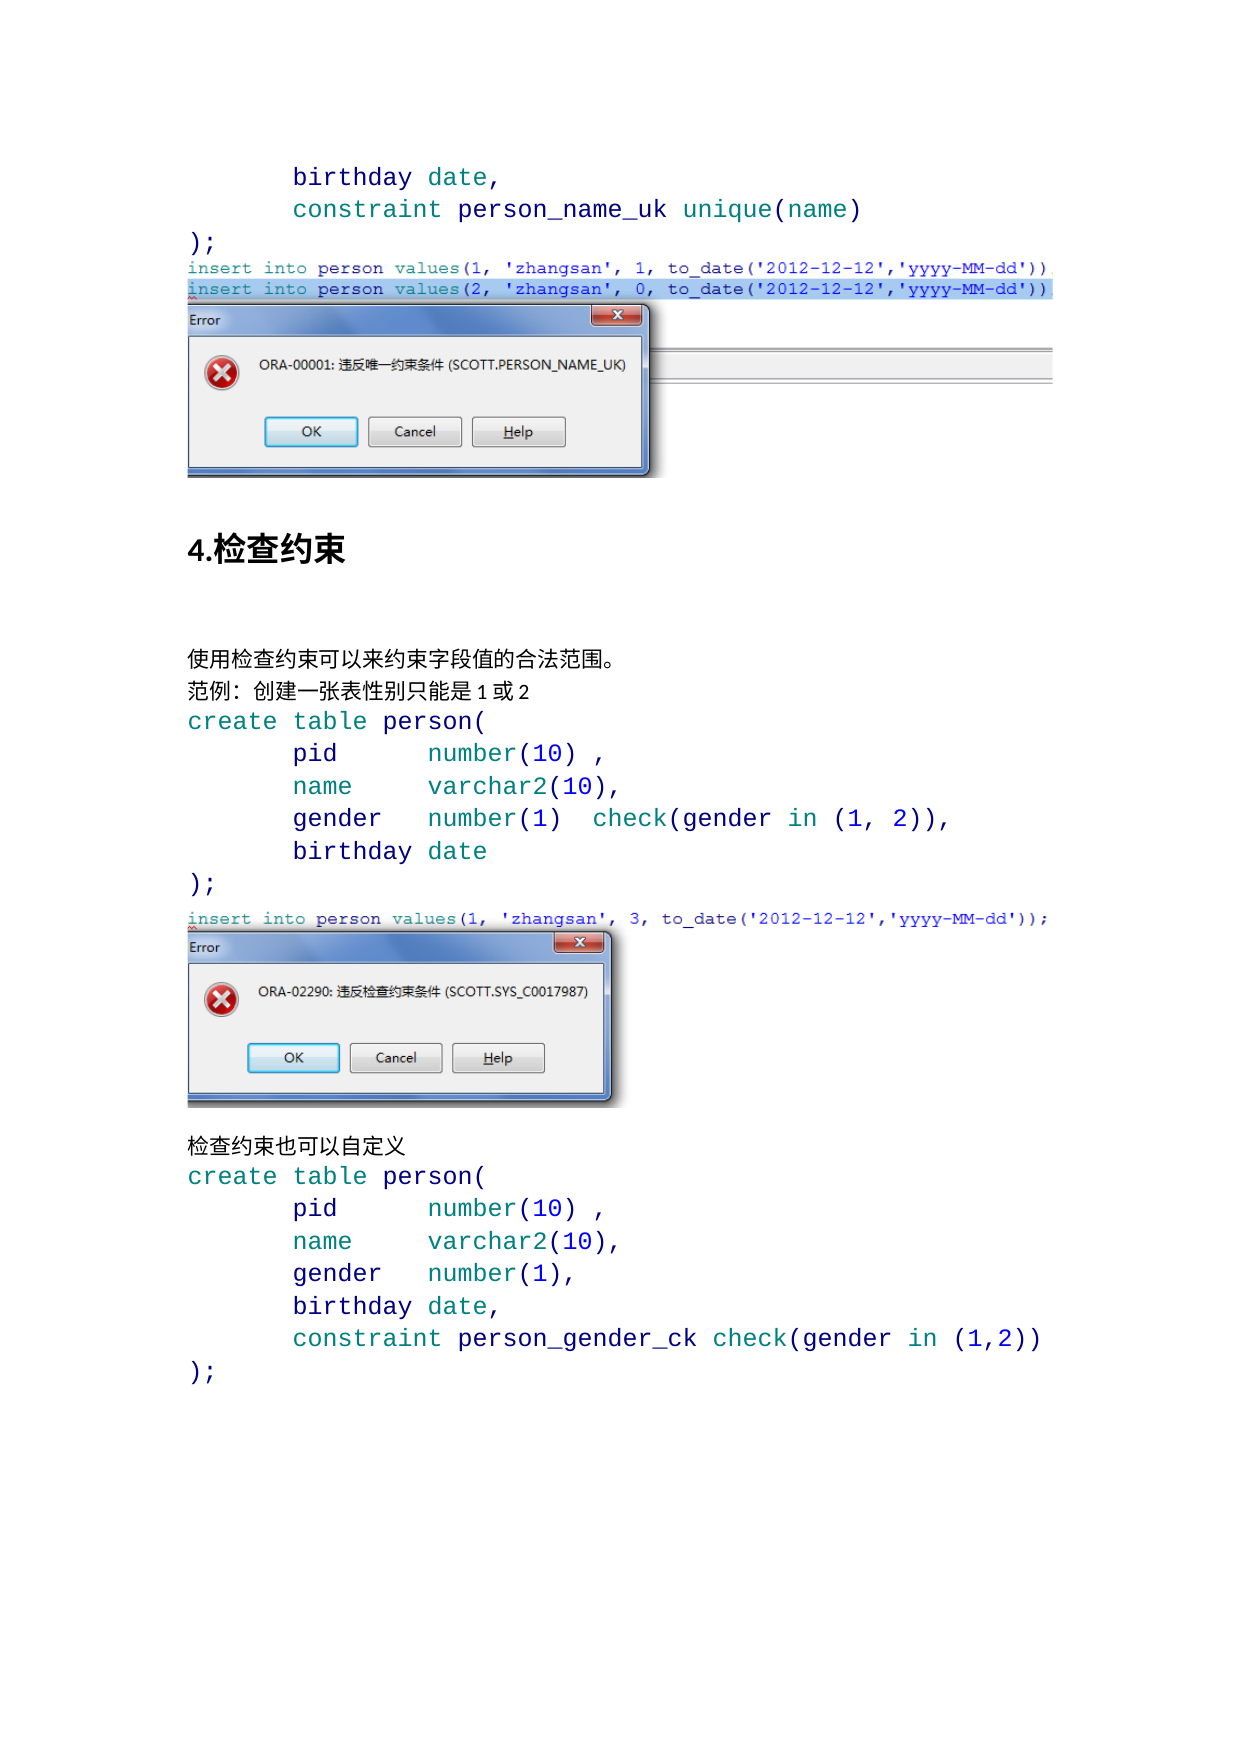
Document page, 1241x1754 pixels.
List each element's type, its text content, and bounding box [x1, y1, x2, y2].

text ); [187, 227, 1053, 259]
text 检查约束也可以自定义 [187, 1129, 1053, 1161]
text name varchar2(10), [187, 771, 1053, 804]
text pid number(10) , [187, 739, 1053, 771]
text ); [187, 869, 1053, 901]
subtitle 4.检查约束 [187, 514, 1053, 579]
picture [187, 901, 1053, 1108]
text birthday date, [187, 162, 1053, 194]
text birthday date, [187, 1291, 1053, 1324]
text birthday date [187, 836, 1053, 869]
text gender number(1), [187, 1259, 1053, 1291]
text constraint person_gender_ck check(gender in (1,2)) [187, 1324, 1053, 1356]
text create table person( [187, 706, 1053, 739]
text gender number(1) check(gender in (1, 2)), [187, 804, 1053, 836]
text pid number(10) , [187, 1194, 1053, 1226]
text constraint person_name_uk unique(name) [187, 194, 1053, 227]
text 使用检查约束可以来约束字段值的合法范围。 [187, 641, 1053, 674]
text name varchar2(10), [187, 1226, 1053, 1259]
text create table person( [187, 1161, 1053, 1194]
text ); [187, 1356, 1053, 1389]
text 范例：创建一张表性别只能是1或2 [187, 674, 1053, 706]
picture [187, 259, 1053, 478]
